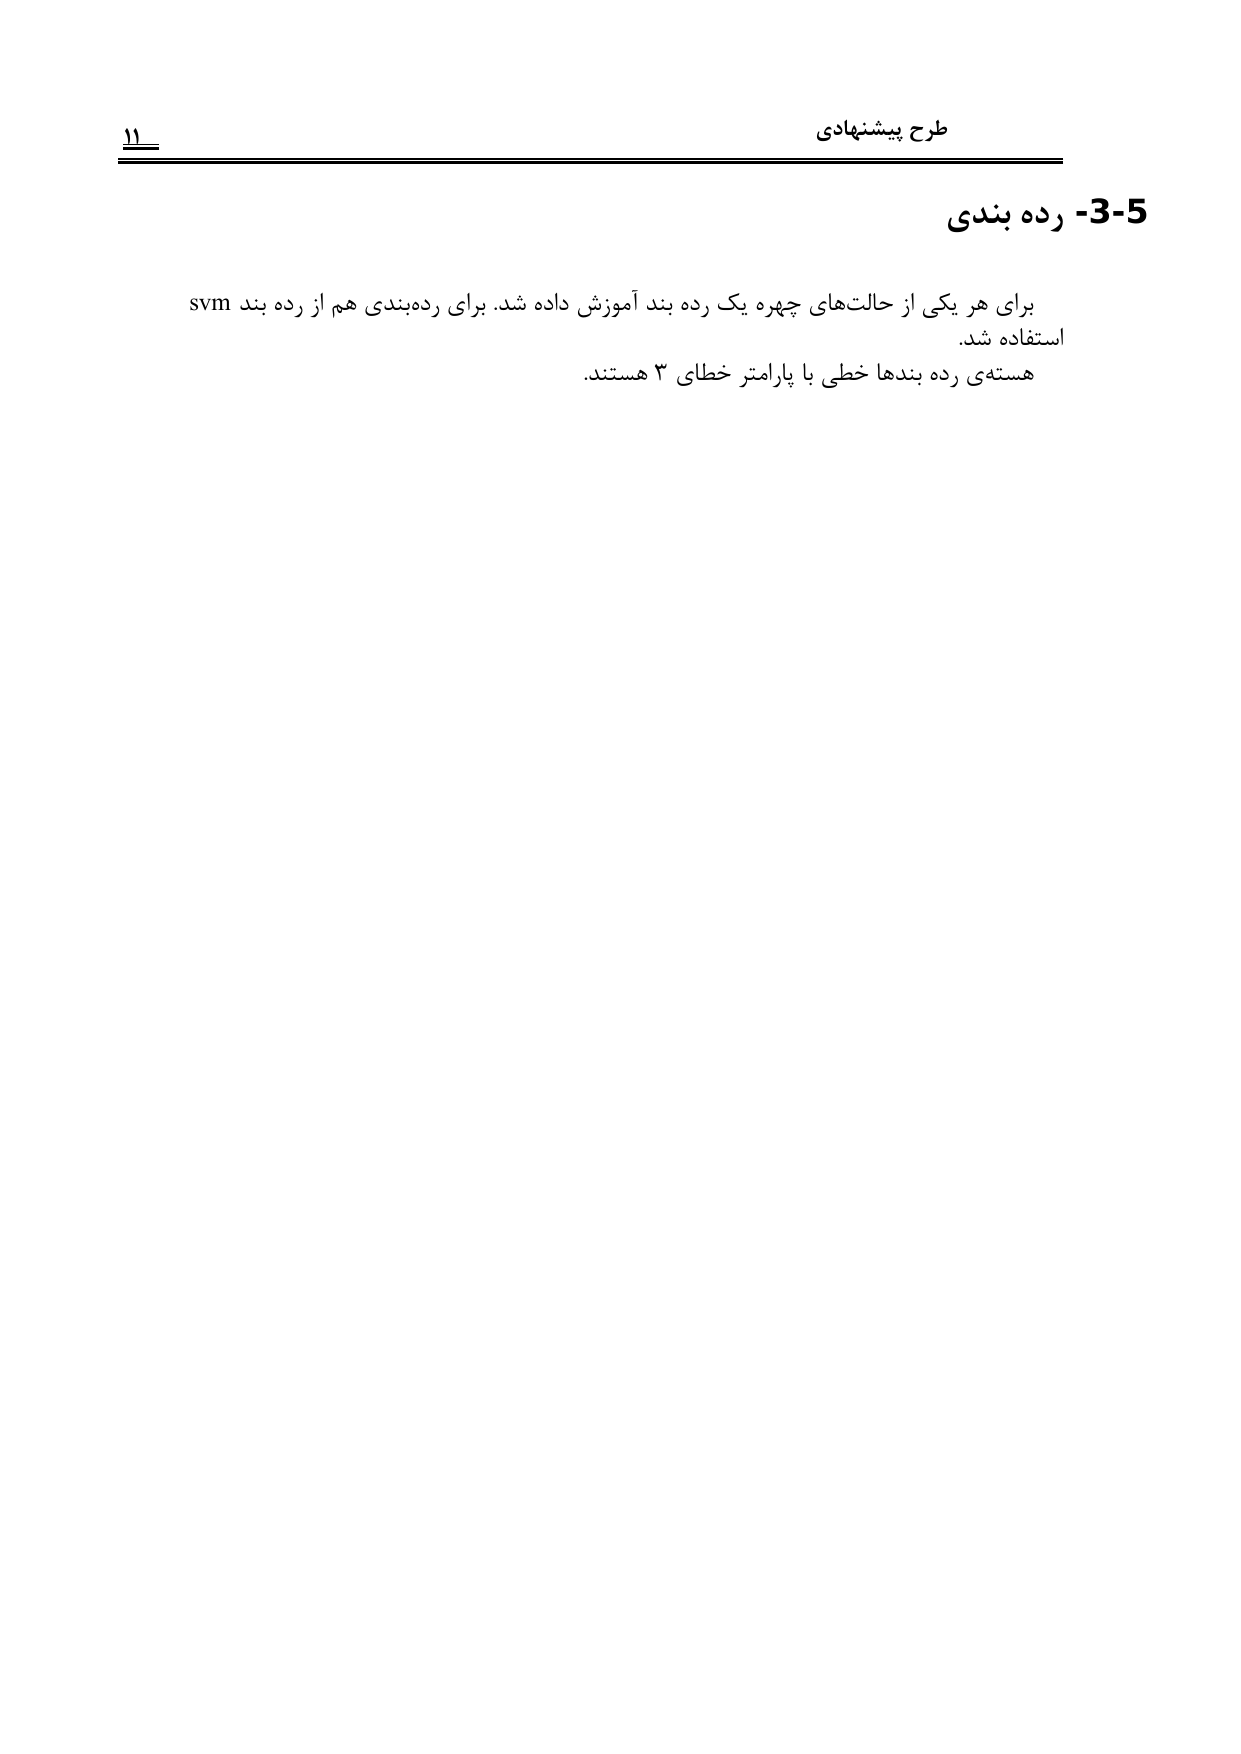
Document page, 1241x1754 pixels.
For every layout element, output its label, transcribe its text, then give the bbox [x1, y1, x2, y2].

text هسته‌ی رده بندها خطی با پارامتر خطای ۳ هستند. [118, 361, 1063, 390]
text برای هر یکی از حالت‌های چهره یک رده بند آموزش داده شد. برای رده‌بندی هم از رده بند svm استفاده شد. [118, 287, 1063, 355]
text رده بندی [118, 193, 1063, 237]
